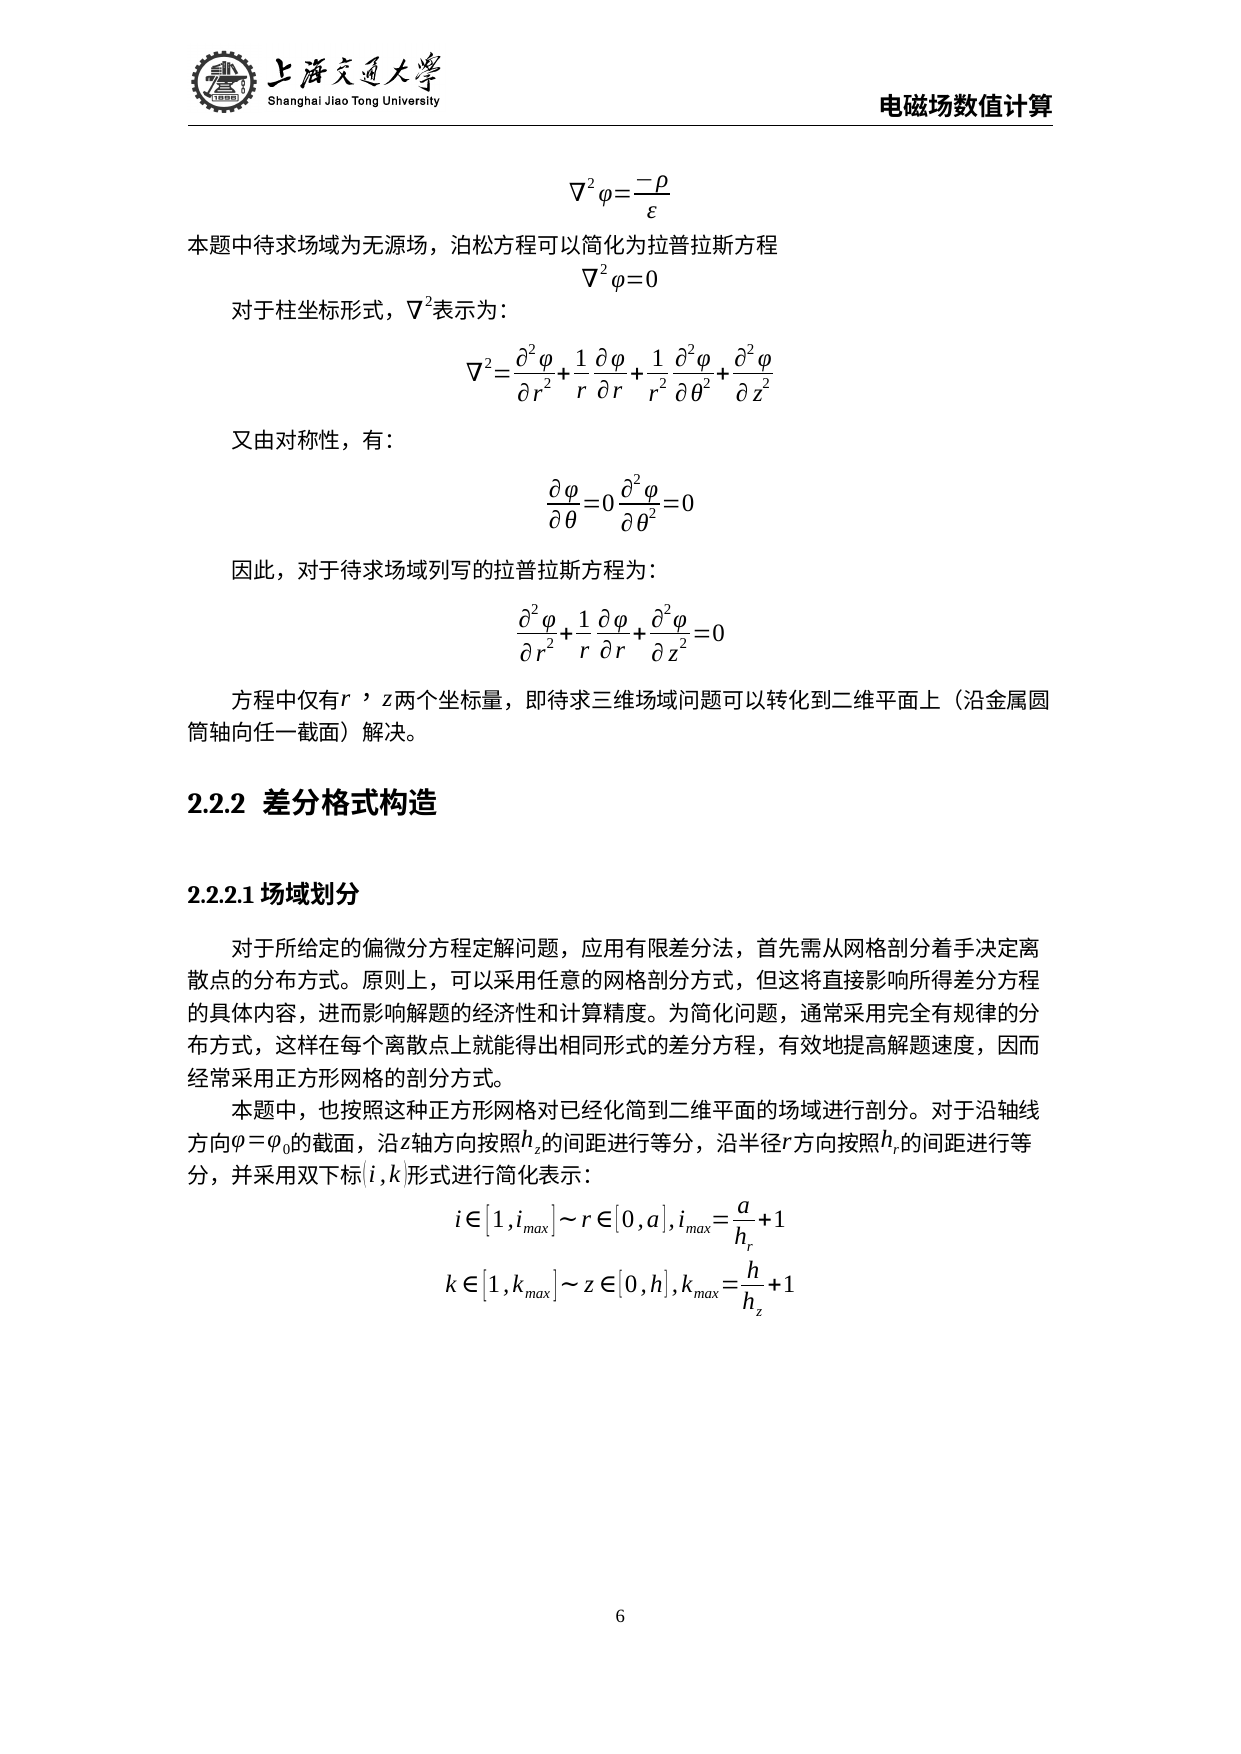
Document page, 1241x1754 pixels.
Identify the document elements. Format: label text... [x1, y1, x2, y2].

text 本题中，也按照这种正方形网格对已经化简到二维平面的场域进行剖分。对于沿轴线方向的截面，沿轴方向按照的间距进行等分，沿半径方向按照的间距进行等分，并采用双下标形式进行简化表示： [187, 1093, 1053, 1191]
subtitle 差分格式构造 [187, 768, 1053, 833]
text 又由对称性，有： [187, 422, 1053, 455]
text 方程中仅有两个坐标量，即待求三维场域问题可以转化到二维平面上（沿金属圆筒轴向任一截面）解决。 [187, 682, 1053, 747]
text 本题中待求场域为无源场，泊松方程可以简化为拉普拉斯方程 [187, 227, 1053, 260]
text 对于所给定的偏微分方程定解问题，应用有限差分法，首先需从网格剖分着手决定离散点的分布方式。原则上，可以采用任意的网格剖分方式，但这将直接影响所得差分方程的具体内容，进而影响解题的经济性和计算精度。为简化问题，通常采用完全有规律的分布方式，这样在每个离散点上就能得出相同形式的差分方程，有效地提高解题速度，因而经常采用正方形网格的剖分方式。 [187, 931, 1053, 1093]
subtitle .1 场域划分 [187, 860, 1053, 925]
text 因此，对于待求场域列写的拉普拉斯方程为： [187, 552, 1053, 585]
text 对于柱坐标形式，表示为： [187, 292, 1053, 325]
